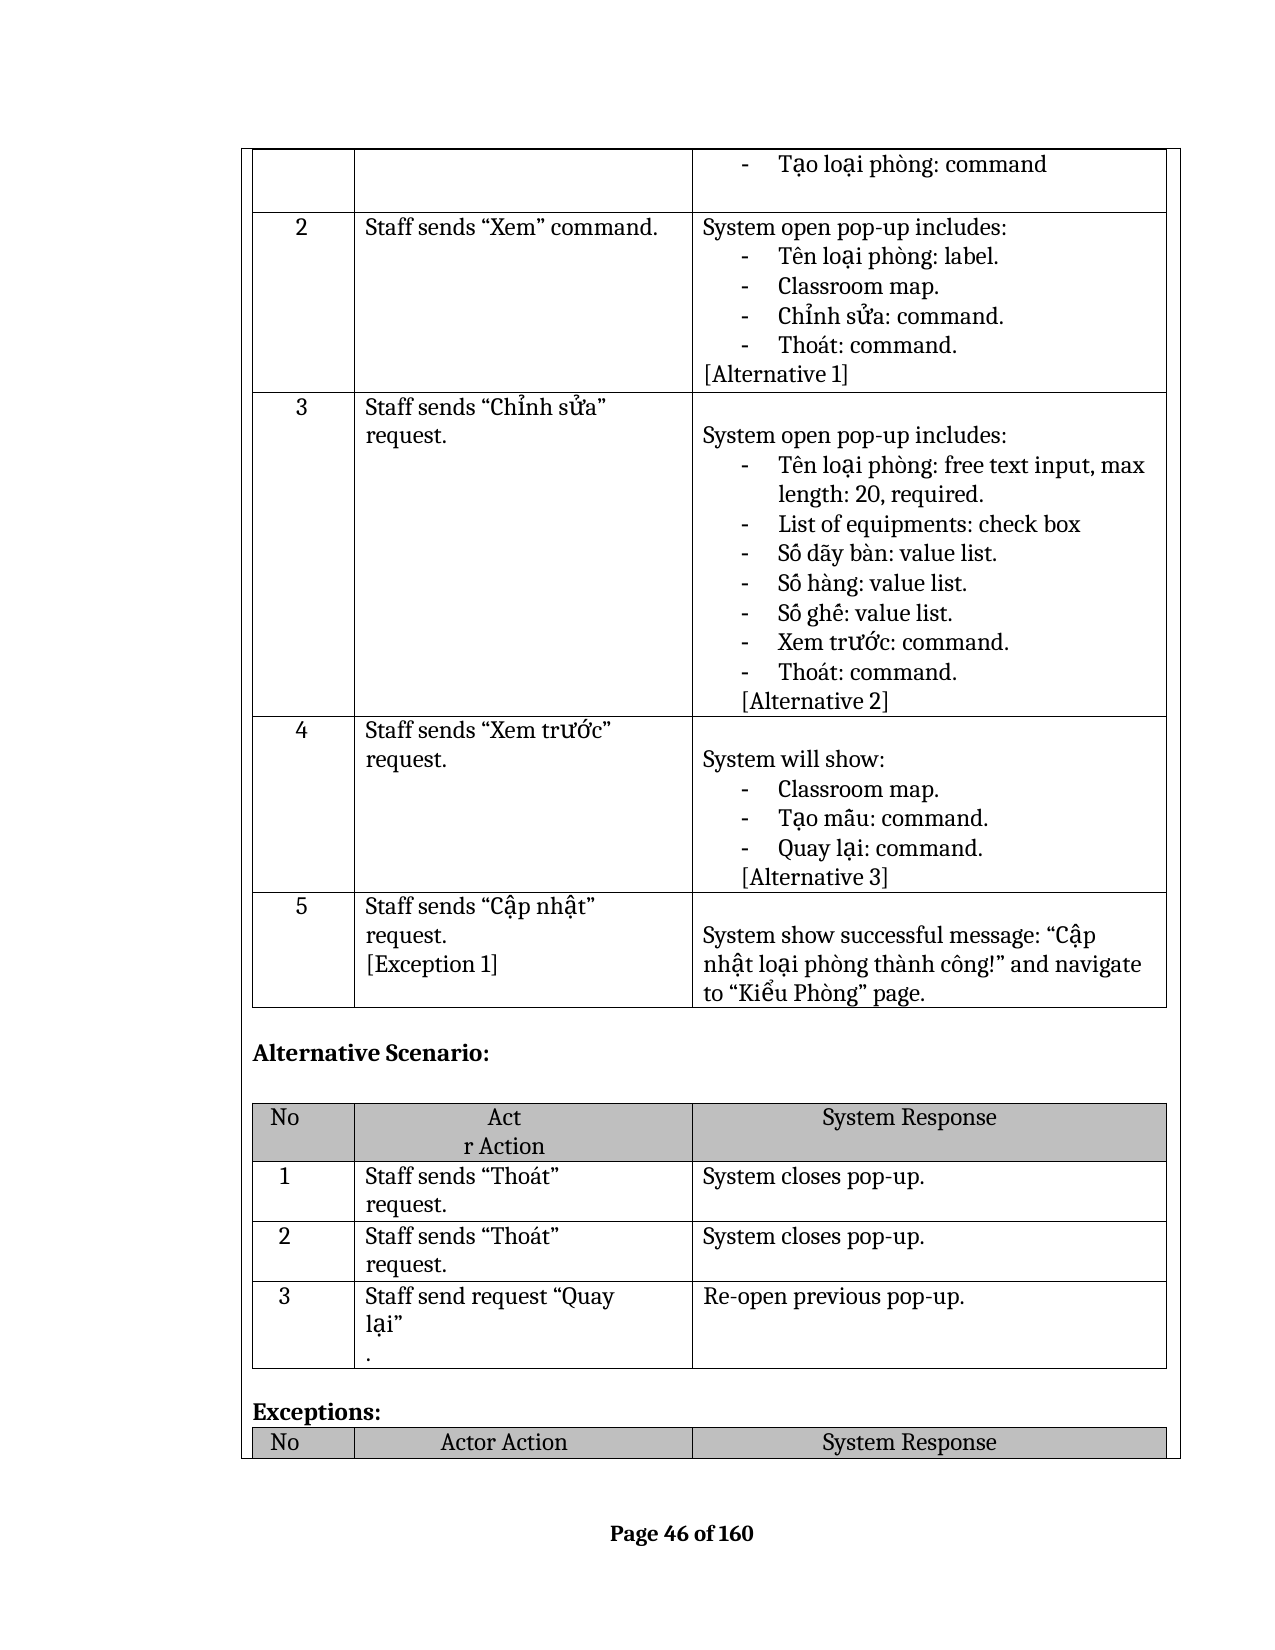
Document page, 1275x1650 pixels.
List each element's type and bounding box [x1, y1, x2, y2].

table_cell [242, 149, 1180, 1458]
